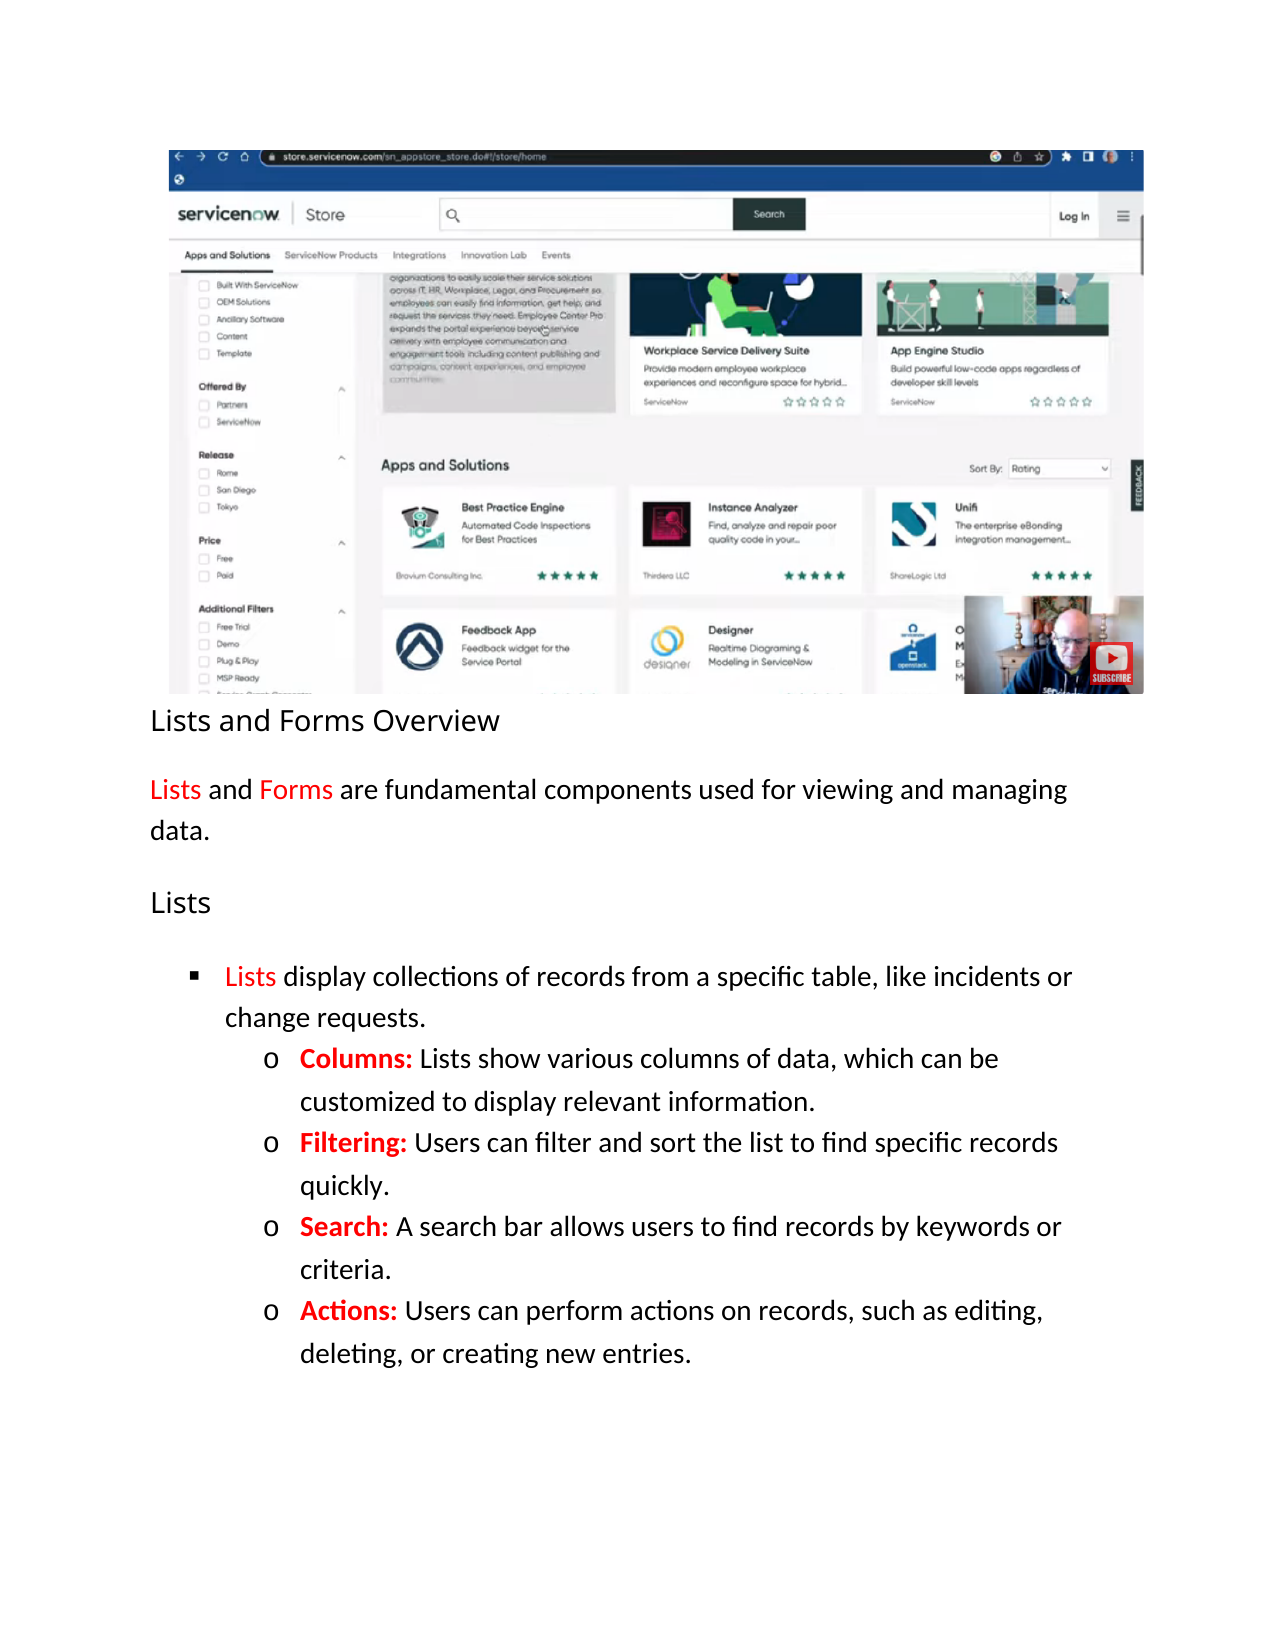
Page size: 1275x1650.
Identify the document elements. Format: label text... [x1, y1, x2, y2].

list Columns: Lists show various columns of data, which can be customized to display relevant information. [262, 1040, 1125, 1119]
text Lists and Forms Overview [150, 150, 1125, 740]
list Search: A search bar allows users to find records by keywords or criteria. [262, 1208, 1125, 1287]
list Filtering: Users can filter and sort the list to find specific records quickly. [262, 1124, 1125, 1203]
list Lists display collections of records from a specific table, like incidents or change requests. [187, 958, 1125, 1035]
text Lists and Forms are fundamental components used for viewing and managing data. [150, 771, 1125, 848]
list Actions: Users can perform actions on records, such as editing, deleting, or creating new entries. [262, 1292, 1125, 1371]
subtitle Lists [150, 883, 1125, 922]
